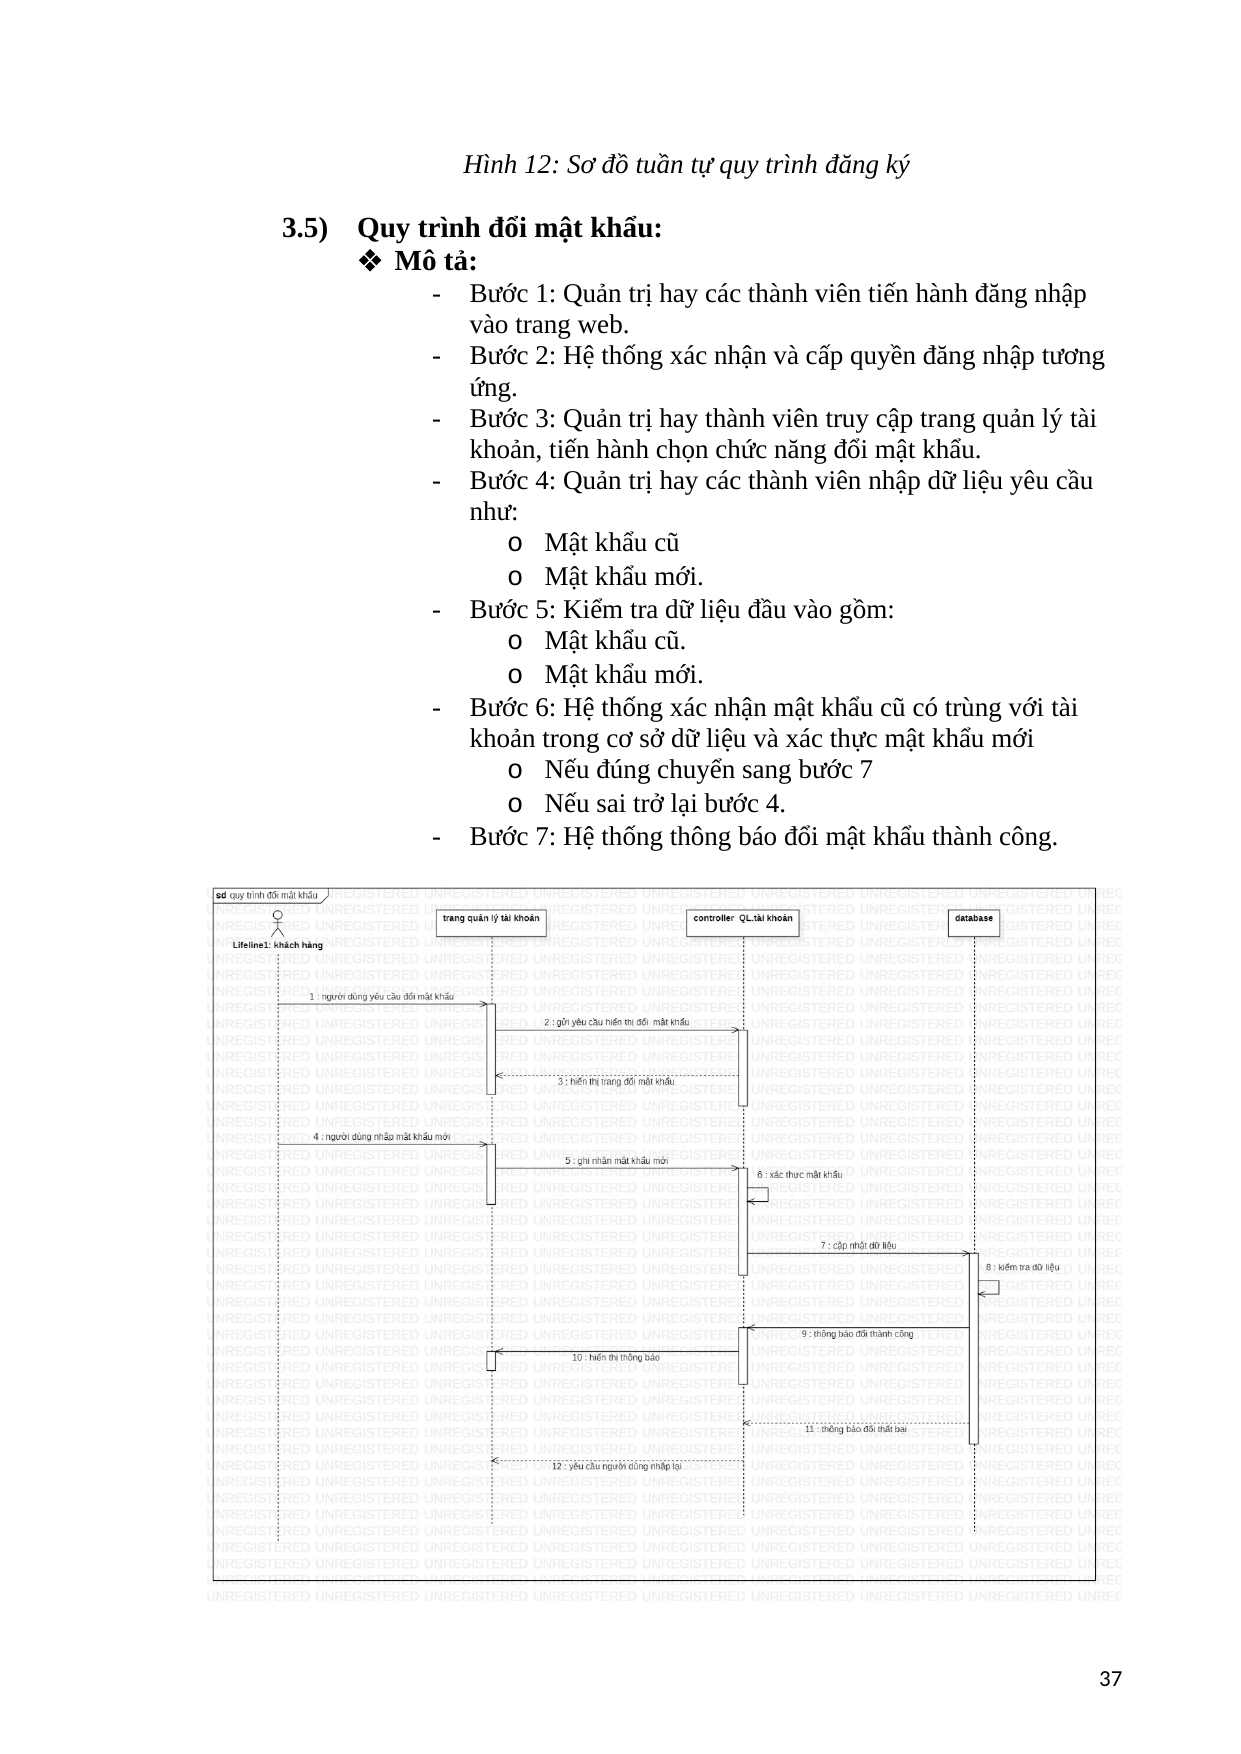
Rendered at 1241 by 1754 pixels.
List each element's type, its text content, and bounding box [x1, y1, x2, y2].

list Nếu đúng chuyển sang bước 7 [507, 753, 1122, 787]
list Bước 4: Quản trị hay các thành viên nhập dữ liệu yêu cầu như: [432, 464, 1122, 526]
list Bước 3: Quản trị hay thành viên truy cập trang quản lý tài khoản, tiến hành chọn chức năng đổi mật khẩu. [432, 402, 1122, 464]
list Mô tả: [357, 243, 1122, 277]
list Bước 6: Hệ thống xác nhận mật khẩu cũ có trùng với tài khoản trong cơ sở dữ liệu và xác thực mật khẩu mới [432, 691, 1122, 753]
list Mật khẩu cũ. [507, 624, 1122, 658]
list Quy trình đổi mật khẩu: [282, 210, 1122, 243]
list Nếu sai trở lại bước 4. [507, 787, 1122, 820]
list Bước 5: Kiểm tra dữ liệu đầu vào gồm: [432, 593, 1122, 624]
list Bước 7: Hệ thống thông báo đổi mật khẩu thành công. [432, 820, 1122, 852]
list Bước 1: Quản trị hay các thành viên tiến hành đăng nhập vào trang web. [432, 277, 1122, 339]
list Mật khẩu mới. [507, 658, 1122, 691]
picture [206, 881, 1122, 1607]
list Hình 12: Sơ đồ tuần tự quy trình đăng ký [253, 148, 1122, 179]
list Mật khẩu mới. [507, 560, 1122, 593]
list Bước 2: Hệ thống xác nhận và cấp quyền đăng nhập tương ứng. [432, 339, 1122, 402]
list Mật khẩu cũ [507, 526, 1122, 560]
